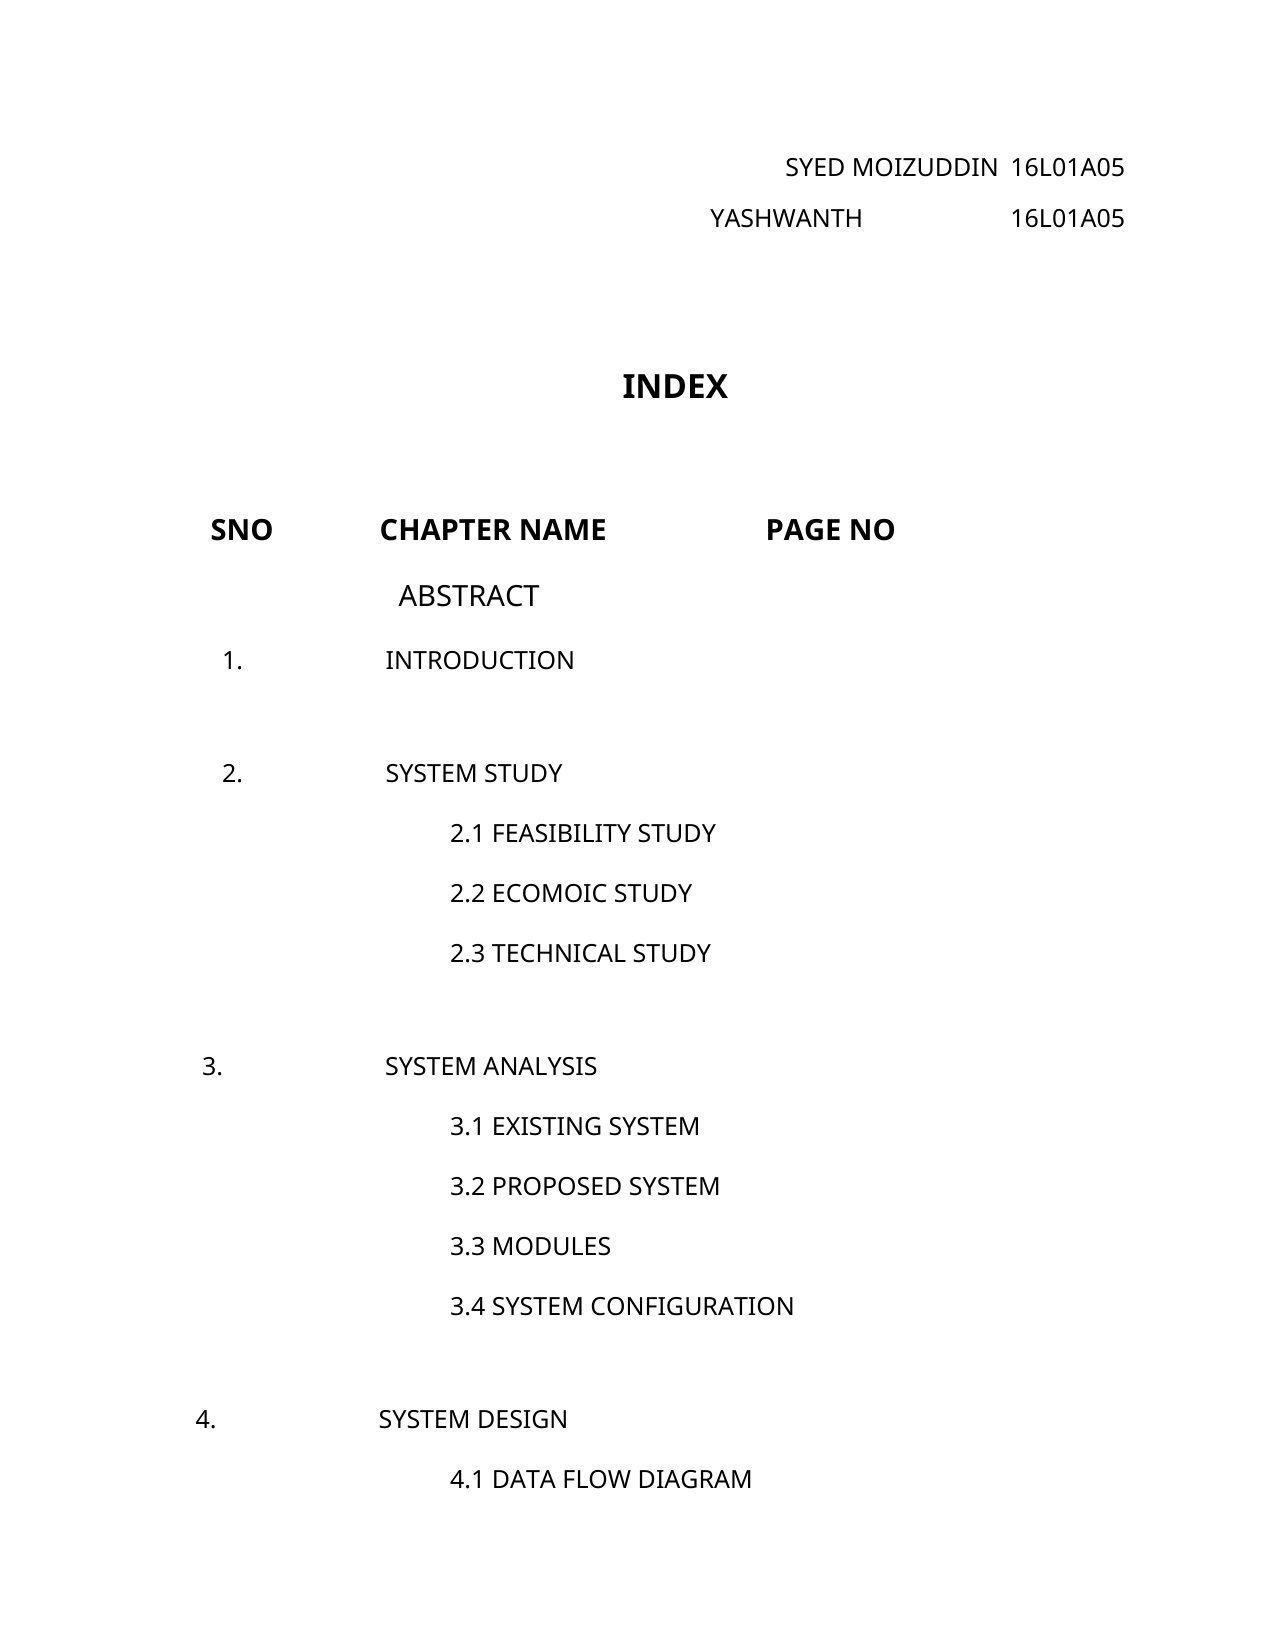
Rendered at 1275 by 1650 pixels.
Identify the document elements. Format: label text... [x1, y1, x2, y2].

text 2. SYSTEM STUDY [150, 756, 1125, 790]
text ABSTRACT [150, 576, 1125, 615]
text 3.4 SYSTEM CONFIGURATION [150, 1289, 1125, 1323]
text 2.2 ECOMOIC STUDY [150, 876, 1125, 910]
text SNO CHAPTER NAME PAGE NO [150, 509, 1125, 549]
list YASHWANTH 16L01A05 [225, 201, 1125, 235]
text INDEX [150, 363, 1125, 408]
text 3.3 MODULES [150, 1229, 1125, 1263]
text 4.1 DATA FLOW DIAGRAM [150, 1462, 1125, 1496]
list SYED MOIZUDDIN 16L01A05 [225, 150, 1125, 184]
text 2.1 FEASIBILITY STUDY [375, 816, 1125, 850]
text 4. SYSTEM DESIGN [150, 1402, 1125, 1436]
text 3.1 EXISTING SYSTEM [150, 1109, 1125, 1143]
text 2.3 TECHNICAL STUDY [150, 936, 1125, 970]
text 1. INTRODUCTION [150, 643, 1125, 677]
text 3. SYSTEM ANALYSIS [150, 1049, 1125, 1083]
text 3.2 PROPOSED SYSTEM [150, 1169, 1125, 1203]
